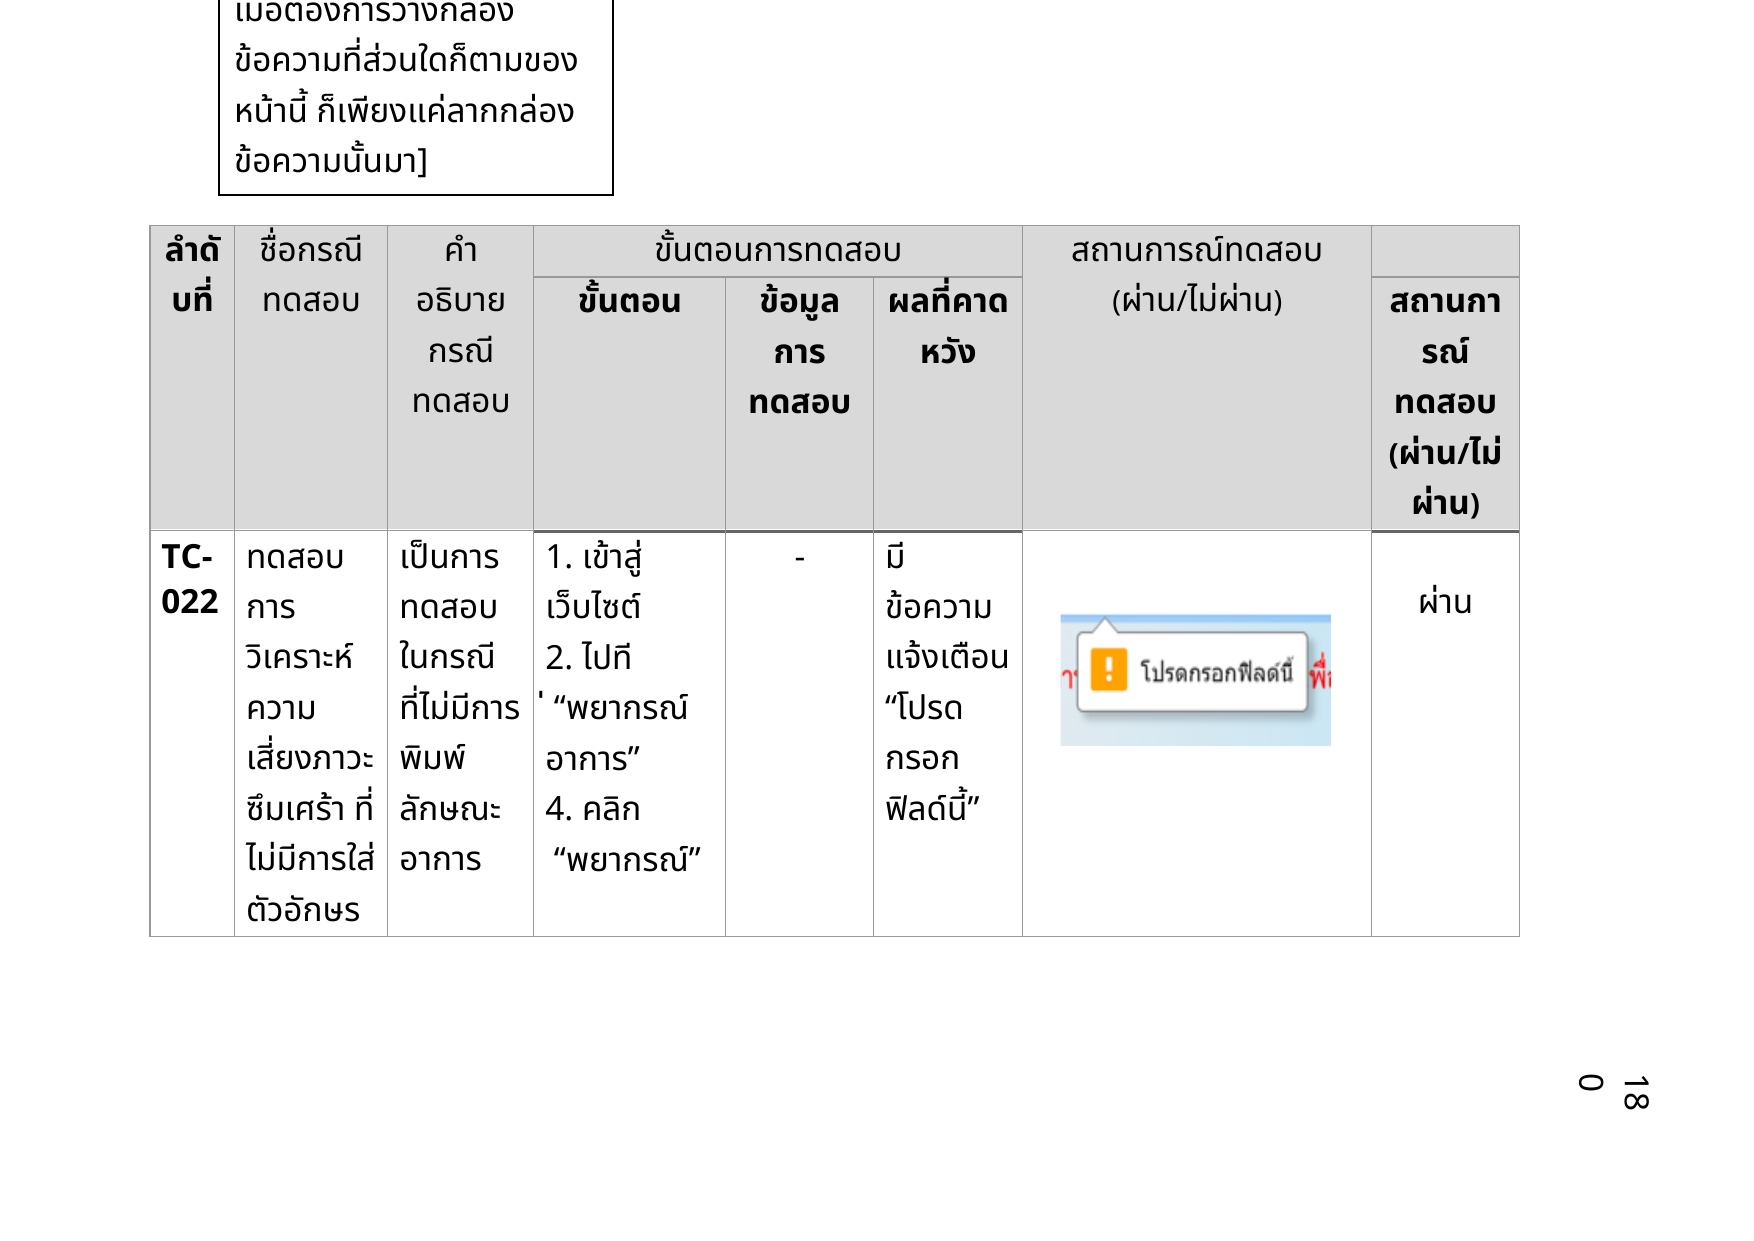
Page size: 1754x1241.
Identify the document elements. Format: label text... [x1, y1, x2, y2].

table_cell ทดสอบการวิเคราะห์ความเสี่ยงภาวะซึมเศร้า ที่ไม่มีการใส่ตัวอักษร [235, 531, 387, 936]
table_cell สถานการณ์ทดสอบ (ผ่าน/ไม่ผ่าน) [1372, 278, 1519, 529]
table_cell ข้อมูลการทดสอบ [726, 278, 873, 529]
table_cell ขั้นตอน [534, 278, 725, 529]
table_header [1372, 226, 1519, 276]
table_cell TC-022 [151, 531, 234, 936]
picture [1060, 595, 1331, 746]
table_header คำอธิบายกรณีทดสอบ [388, 226, 533, 529]
table_cell ผลที่คาดหวัง [874, 278, 1022, 529]
table_header สถานการณ์ทดสอบ (ผ่าน/ไม่ผ่าน) [1023, 226, 1371, 529]
table_cell 1. เข้าสู่เว็บไซต์ 2. ไปที่ “พยากรณ์อาการ” 4. คลิก “พยากรณ์” [534, 533, 725, 936]
table_header ชื่อกรณีทดสอบ [235, 226, 387, 529]
table_header ขั้นตอนการทดสอบ [534, 226, 1022, 276]
table_cell เป็นการทดสอบในกรณี ที่ไม่มีการพิมพ์ลักษณะอาการ [388, 531, 533, 936]
table_cell ผ่าน [1372, 533, 1519, 936]
table_cell มีข้อความแจ้งเตือน “โปรดกรอกฟิลด์นี้” [874, 533, 1022, 936]
table_cell [1023, 531, 1371, 936]
table_cell - [726, 533, 873, 936]
table_header ลำดับที่ [151, 226, 234, 529]
